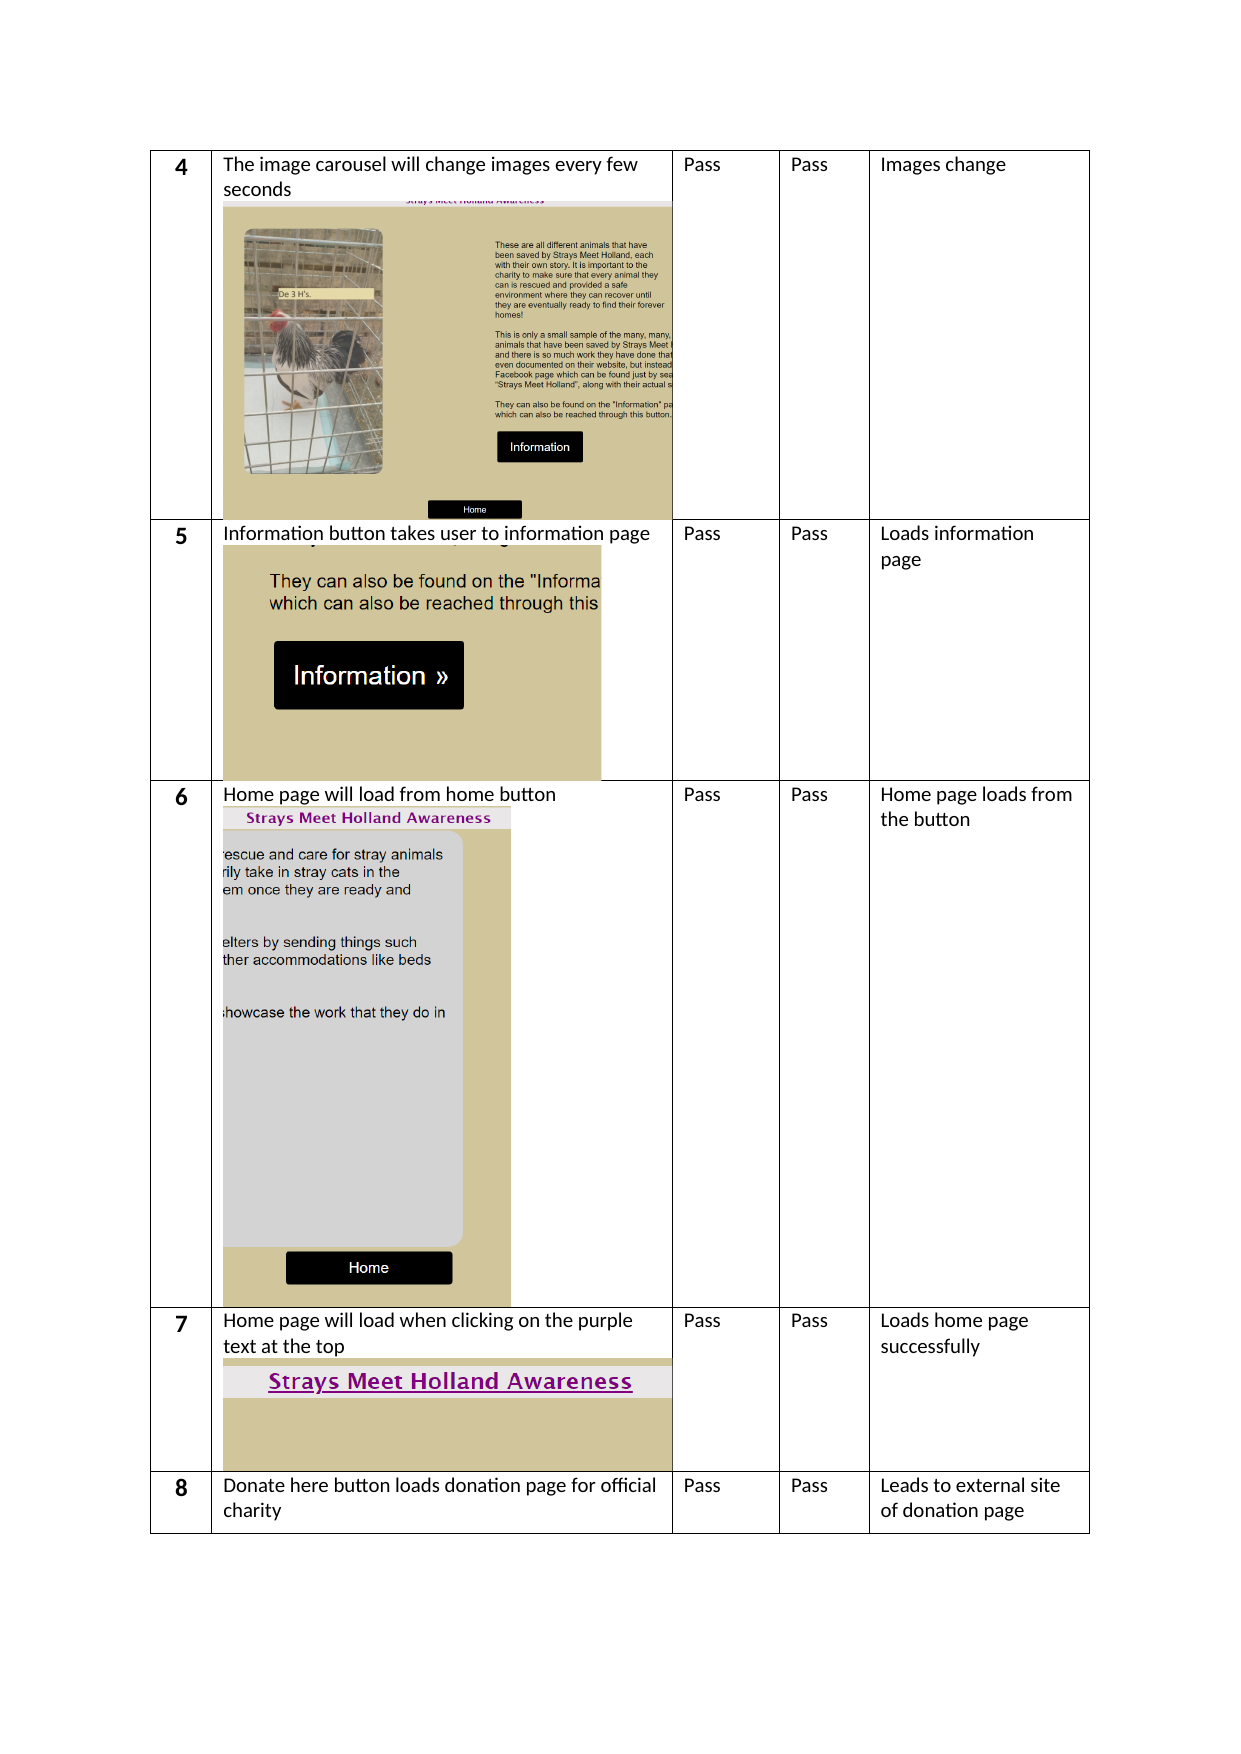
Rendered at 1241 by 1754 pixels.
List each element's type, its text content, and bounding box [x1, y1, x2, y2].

table_cell Pass [780, 1472, 869, 1533]
picture [223, 201, 673, 520]
table_cell 4 [151, 151, 211, 519]
table_cell Pass [780, 781, 869, 1307]
table_cell Home page loads from the button [870, 781, 1089, 1307]
picture [223, 806, 512, 1307]
table_cell 8 [151, 1472, 211, 1533]
picture [223, 545, 602, 781]
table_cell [870, 1472, 1089, 1533]
table_cell Home page will load when clicking on the purple text at the top [212, 1308, 672, 1471]
table_cell 6 [151, 781, 211, 1307]
table_cell Home page will load from home button [212, 781, 672, 1307]
table_cell Pass [673, 1472, 779, 1533]
table_cell Pass [673, 151, 779, 519]
table_cell Information button takes user to information page [212, 520, 672, 780]
table_cell Loads home page successfully [870, 1308, 1089, 1471]
table_cell Images change [870, 151, 1089, 519]
table_cell The image carousel will change images every few seconds [212, 151, 672, 519]
picture [223, 1358, 673, 1471]
table_cell Pass [780, 520, 869, 780]
table_cell Pass [780, 151, 869, 519]
table_cell Pass [673, 520, 779, 780]
table_cell Pass [673, 1308, 779, 1471]
table_cell 5 [151, 520, 211, 780]
table_cell Pass [673, 781, 779, 1307]
table_cell Loads information page [870, 520, 1089, 780]
table_cell 7 [151, 1308, 211, 1471]
table_cell Pass [780, 1308, 869, 1471]
table_cell Donate here button loads donation page for official charity [212, 1472, 672, 1533]
